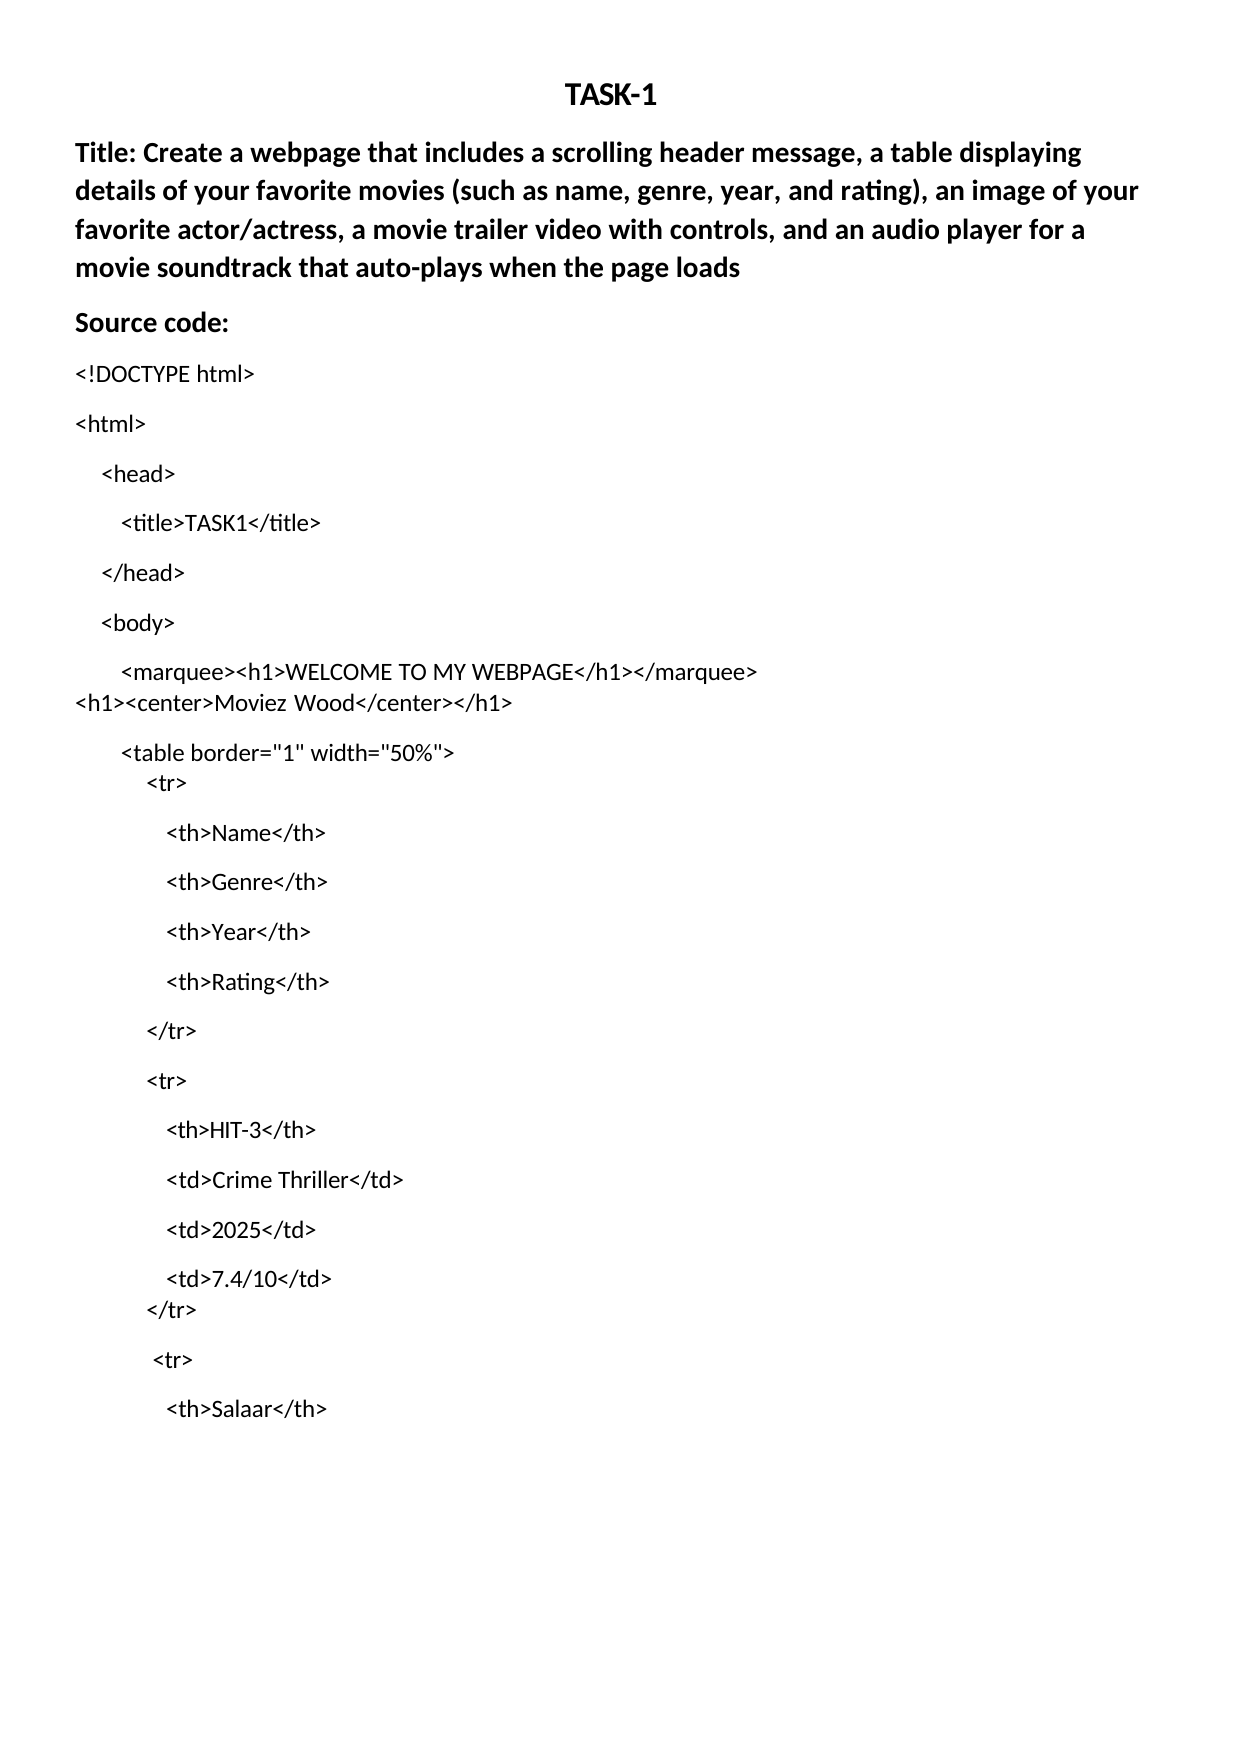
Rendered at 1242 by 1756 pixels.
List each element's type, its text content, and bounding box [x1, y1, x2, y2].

text <marquee><h1>WELCOME TO MY WEBPAGE</h1></marquee> [121, 656, 1168, 687]
text <table border="1" width="50%"> [121, 737, 1168, 767]
text <th>Rating</th> [166, 966, 1168, 996]
text <tr> [74, 1065, 187, 1095]
text <tr> [74, 767, 187, 798]
text <td>2025</td> [166, 1214, 1168, 1244]
text <td>7.4/10</td> [166, 1264, 1168, 1294]
text <th>Year</th> [166, 916, 1168, 947]
text <body> [74, 607, 175, 637]
text </head> [74, 557, 185, 588]
text <td>Crime Thriller</td> [166, 1164, 1168, 1195]
text Source code: [75, 304, 1168, 339]
text <th>HIT-3</th> [166, 1114, 1168, 1145]
text <title>TASK1</title> [121, 507, 1168, 538]
text <th>Name</th> [166, 817, 1168, 847]
text <tr> [74, 1344, 193, 1374]
text <!DOCTYPE html> [75, 359, 1168, 389]
text <head> [74, 458, 176, 488]
text <th>Genre</th> [166, 866, 1168, 897]
text <th>Salaar</th> [166, 1393, 1168, 1424]
text <h1><center>Moviez Wood</center></h1> [75, 687, 1168, 717]
text <html> [75, 408, 1168, 439]
text </tr> [74, 1015, 197, 1046]
text </tr> [74, 1294, 197, 1325]
subtitle TASK-1 [74, 73, 1149, 114]
text Title: Create a webpage that includes a scrolling header message, a table displaying details of your favorite movies (such as name, genre, year, and rating), an image of your favorite actor/actress, a movie trailer video with controls, and an audio player for a movie soundtrack that auto-plays when the page loads [75, 134, 1161, 285]
